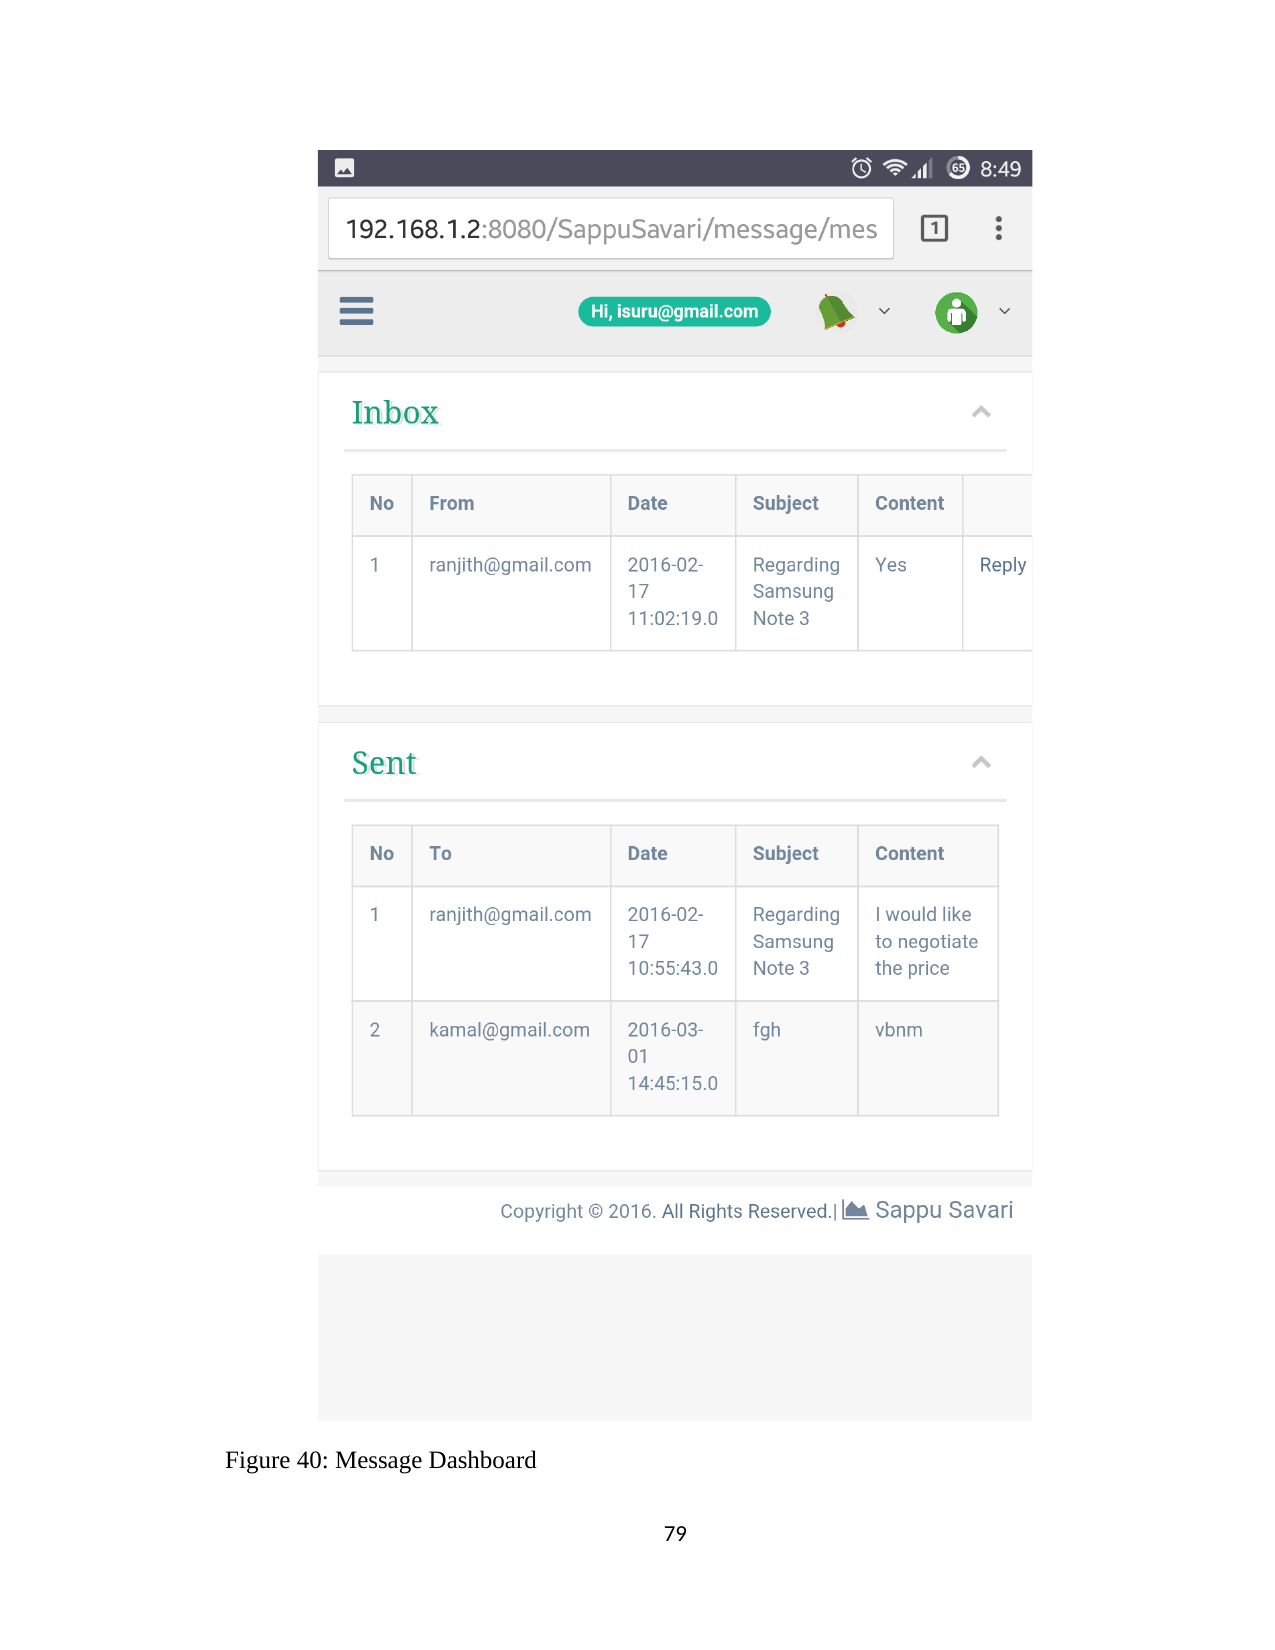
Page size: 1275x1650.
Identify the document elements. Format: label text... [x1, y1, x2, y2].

picture [317, 150, 1033, 1421]
